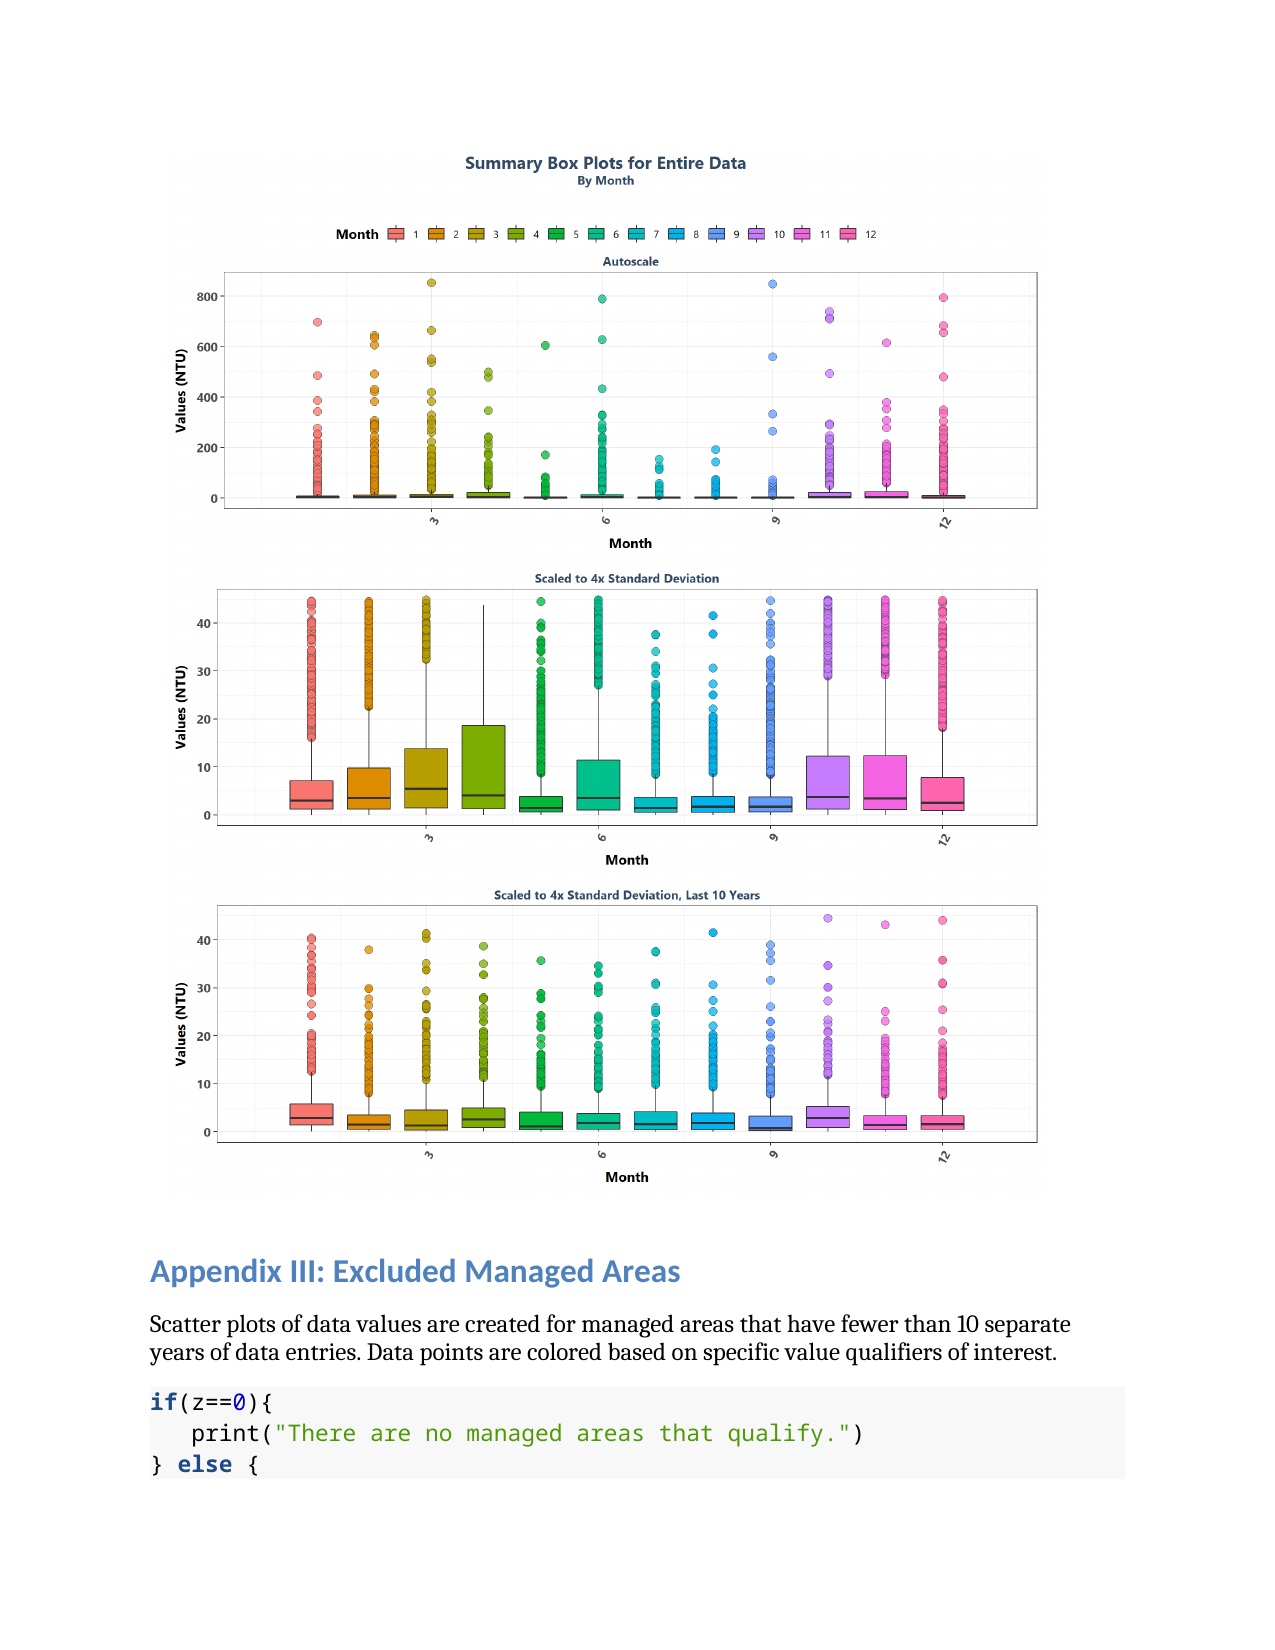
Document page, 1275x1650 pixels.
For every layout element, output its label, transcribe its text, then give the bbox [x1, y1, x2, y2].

picture [168, 150, 1044, 1200]
subtitle Appendix III: Excluded Managed Areas [150, 1250, 1125, 1291]
text Scatter plots of data values are created for managed areas that have fewer than 10 separate years of data entries. Data points are colored based on specific value qualifiers of interest. [150, 1309, 1125, 1367]
